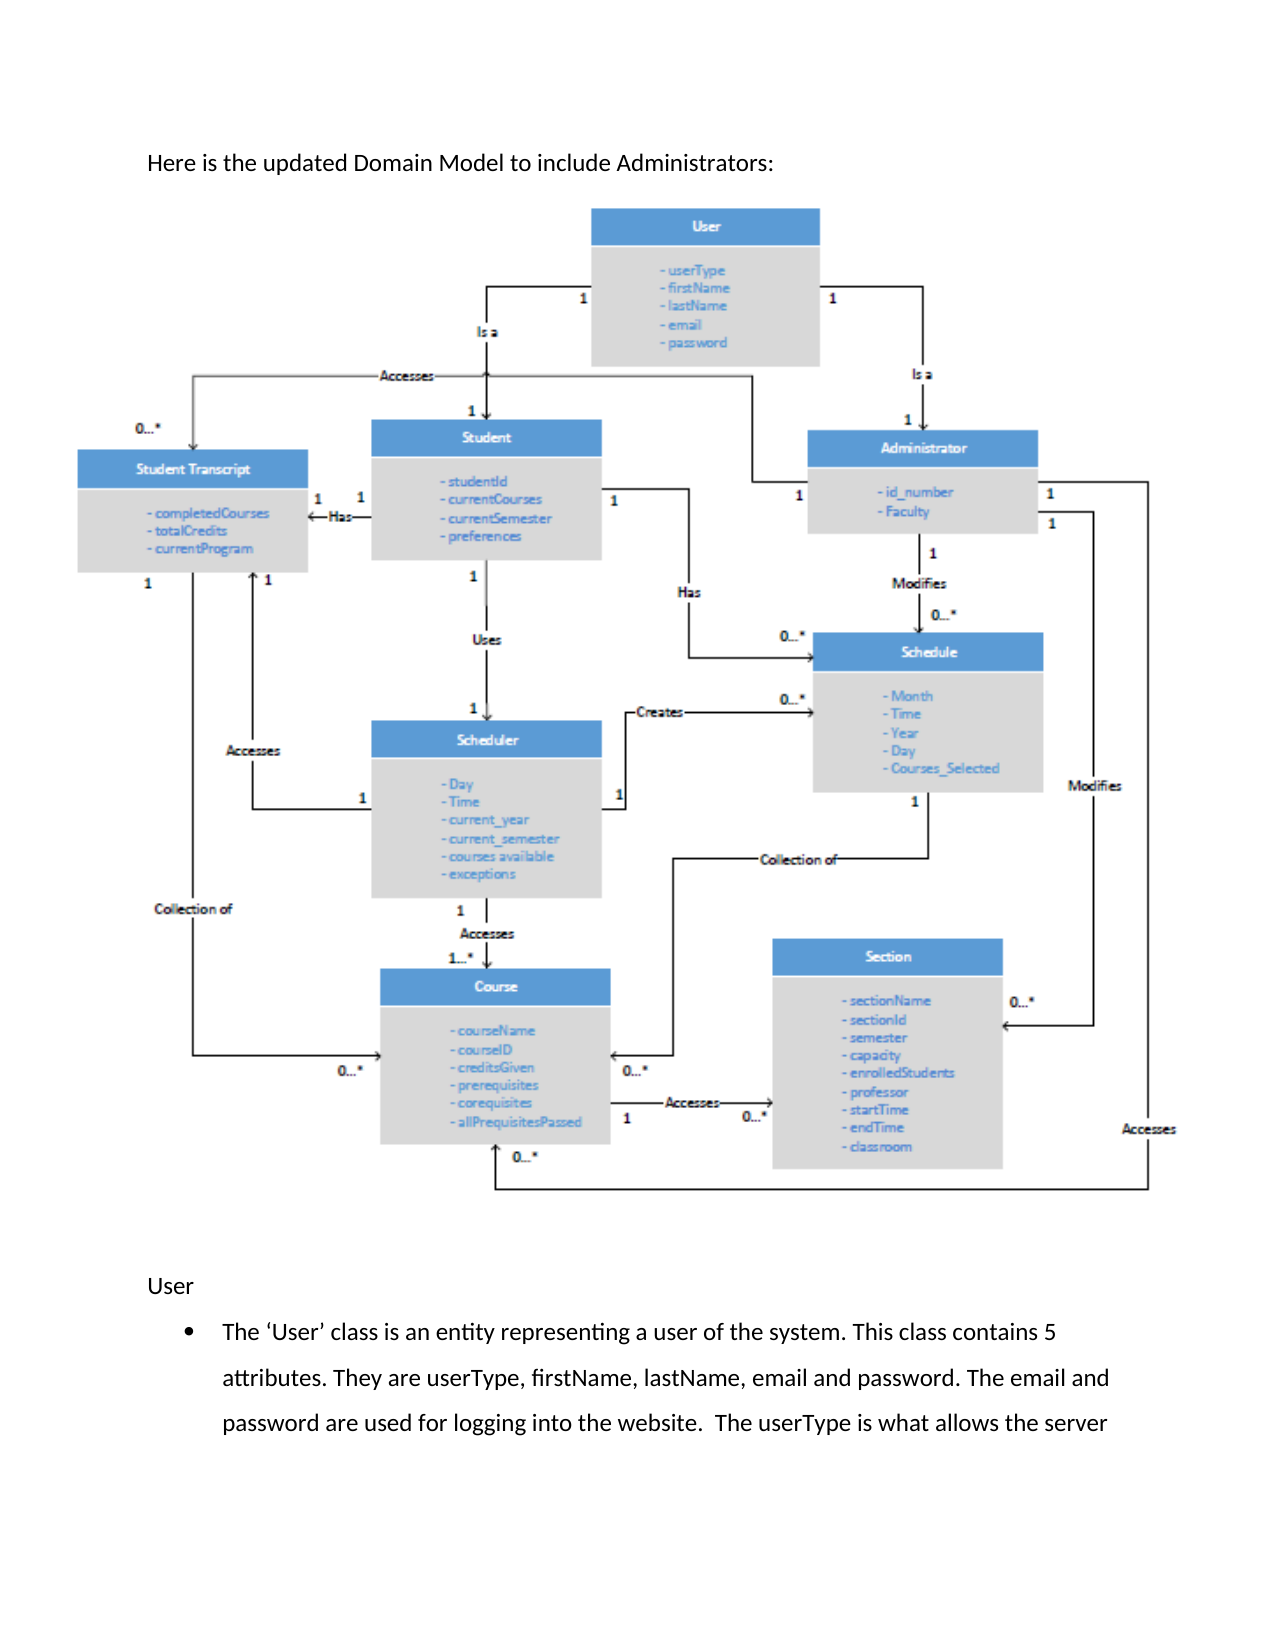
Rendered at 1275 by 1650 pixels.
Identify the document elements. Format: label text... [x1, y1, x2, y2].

text User [147, 1270, 1128, 1301]
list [184, 1316, 1128, 1438]
picture [72, 208, 1188, 1210]
text Here is the updated Domain Model to include Administrators: [147, 147, 1128, 177]
